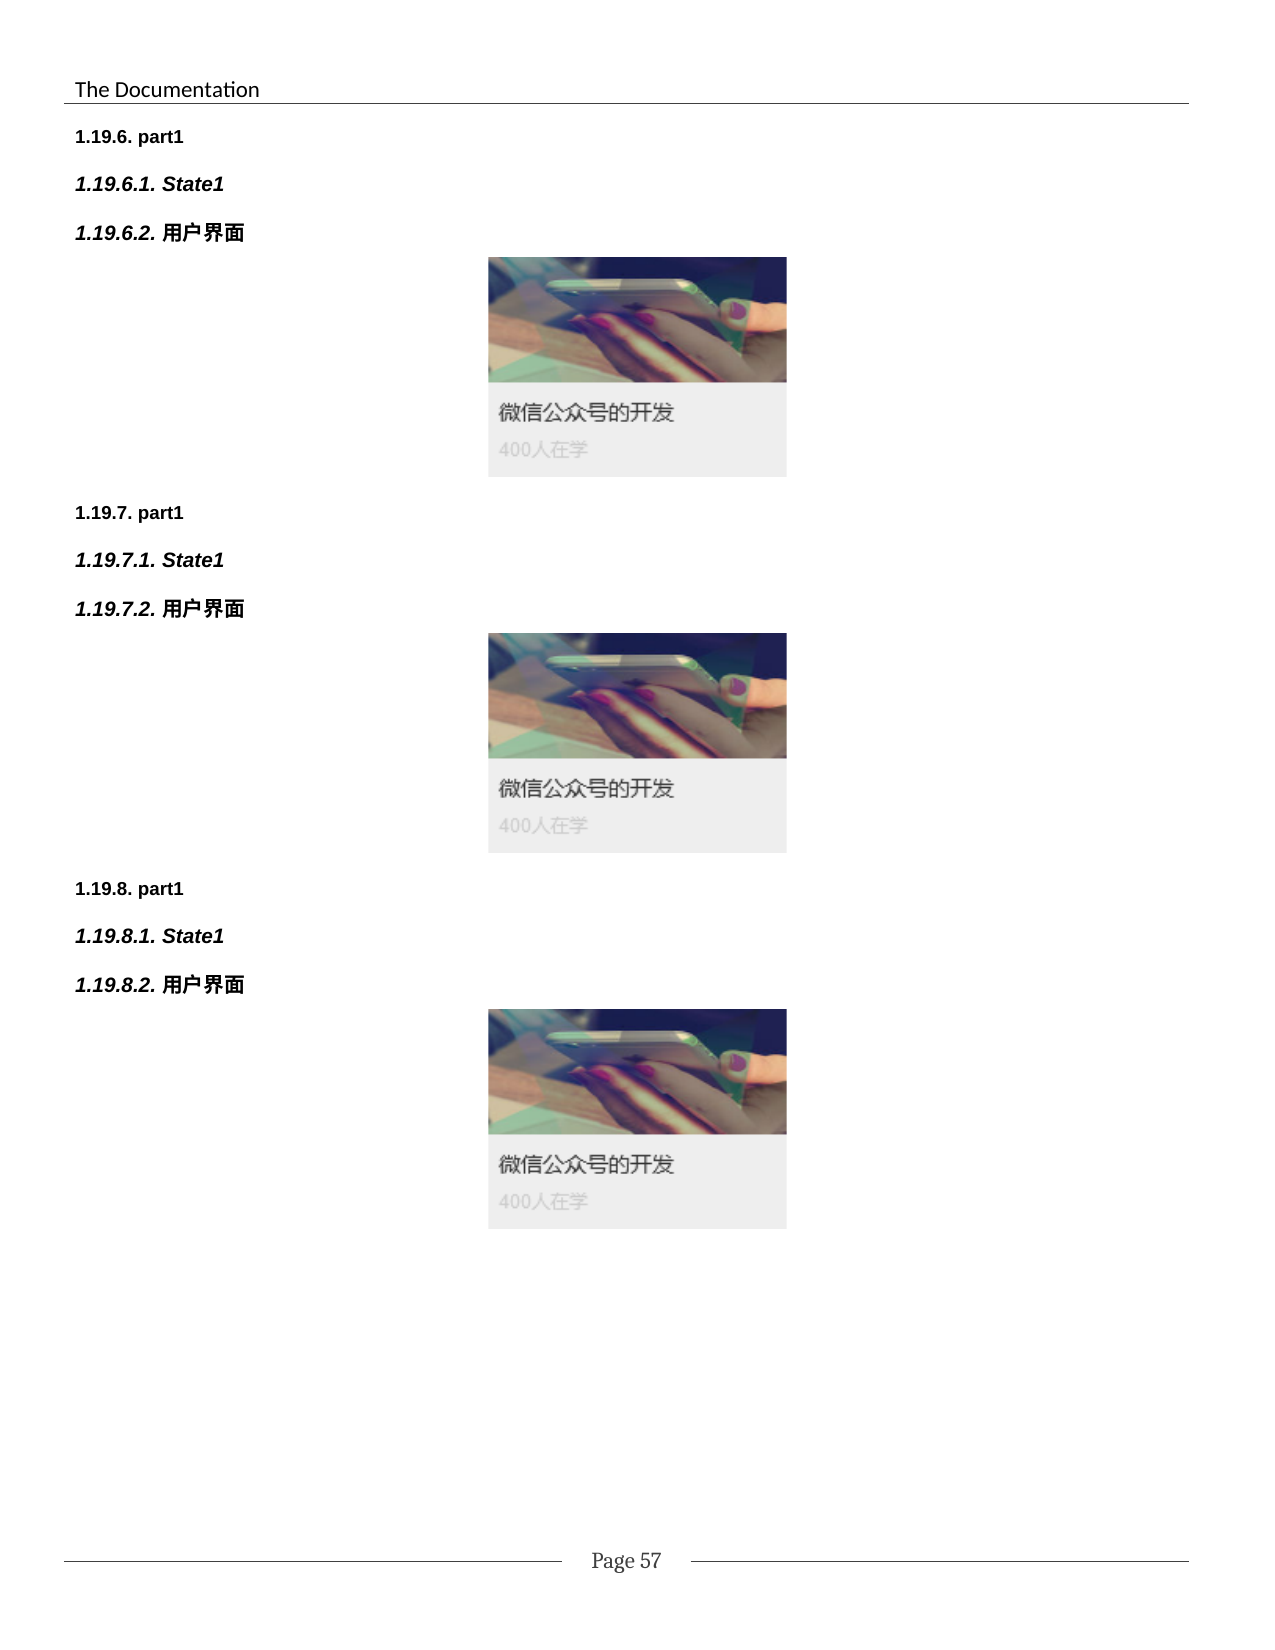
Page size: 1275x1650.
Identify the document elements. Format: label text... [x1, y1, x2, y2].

subtitle 用户界面 [75, 973, 1200, 997]
subtitle 用户界面 [75, 597, 1200, 621]
subtitle State1 [75, 548, 1200, 572]
subtitle 用户界面 [75, 221, 1200, 245]
subtitle part1 [75, 126, 1200, 147]
subtitle part1 [75, 878, 1200, 899]
subtitle State1 [75, 172, 1200, 196]
subtitle part1 [75, 502, 1200, 523]
subtitle State1 [75, 924, 1200, 948]
